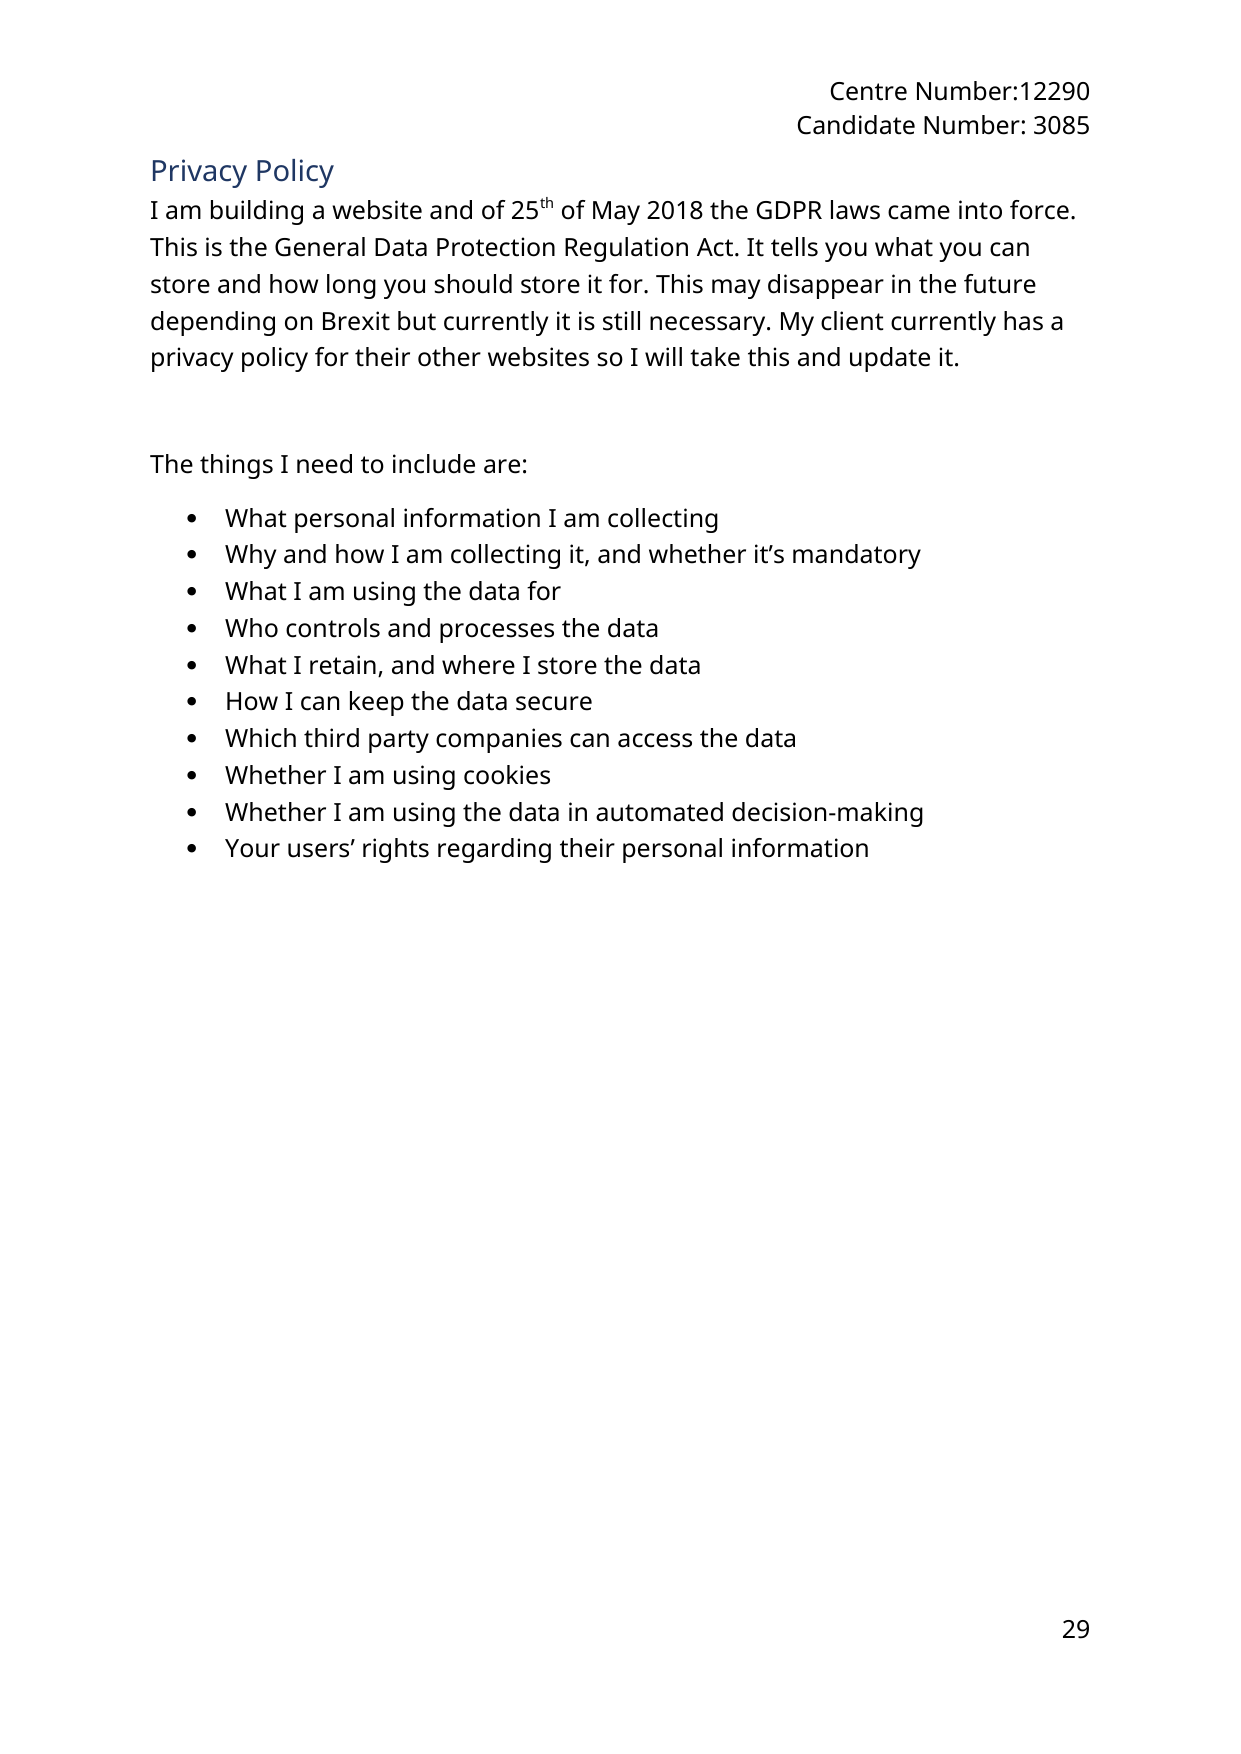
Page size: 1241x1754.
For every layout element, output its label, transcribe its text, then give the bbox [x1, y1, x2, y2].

list Who controls and processes the data [187, 611, 1090, 644]
list How I can keep the data secure [187, 684, 1090, 718]
list What I retain, and where I store the data [187, 647, 1090, 681]
text I am building a website and of 25th of May 2018 the GDPR laws came into force. This is the General Data Protection Regulation Act. It tells you what you can store and how long you should store it for. This may disappear in the future depending on Brexit but currently it is still necessary. My client currently has a privacy policy for their other websites so I will take this and update it. [150, 193, 1090, 374]
list What personal information I am collecting [187, 500, 1090, 534]
list Whether I am using the data in automated decision-making [187, 794, 1090, 828]
list What I am using the data for [187, 574, 1090, 608]
list Why and how I am collecting it, and whether it’s mandatory [187, 537, 1090, 571]
text The things I need to include are: [150, 447, 1090, 481]
list Whether I am using cookies [187, 758, 1090, 792]
subtitle Privacy Policy [150, 150, 1090, 190]
list Your users’ rights regarding their personal information [187, 831, 1090, 865]
list Which third party companies can access the data [187, 721, 1090, 755]
